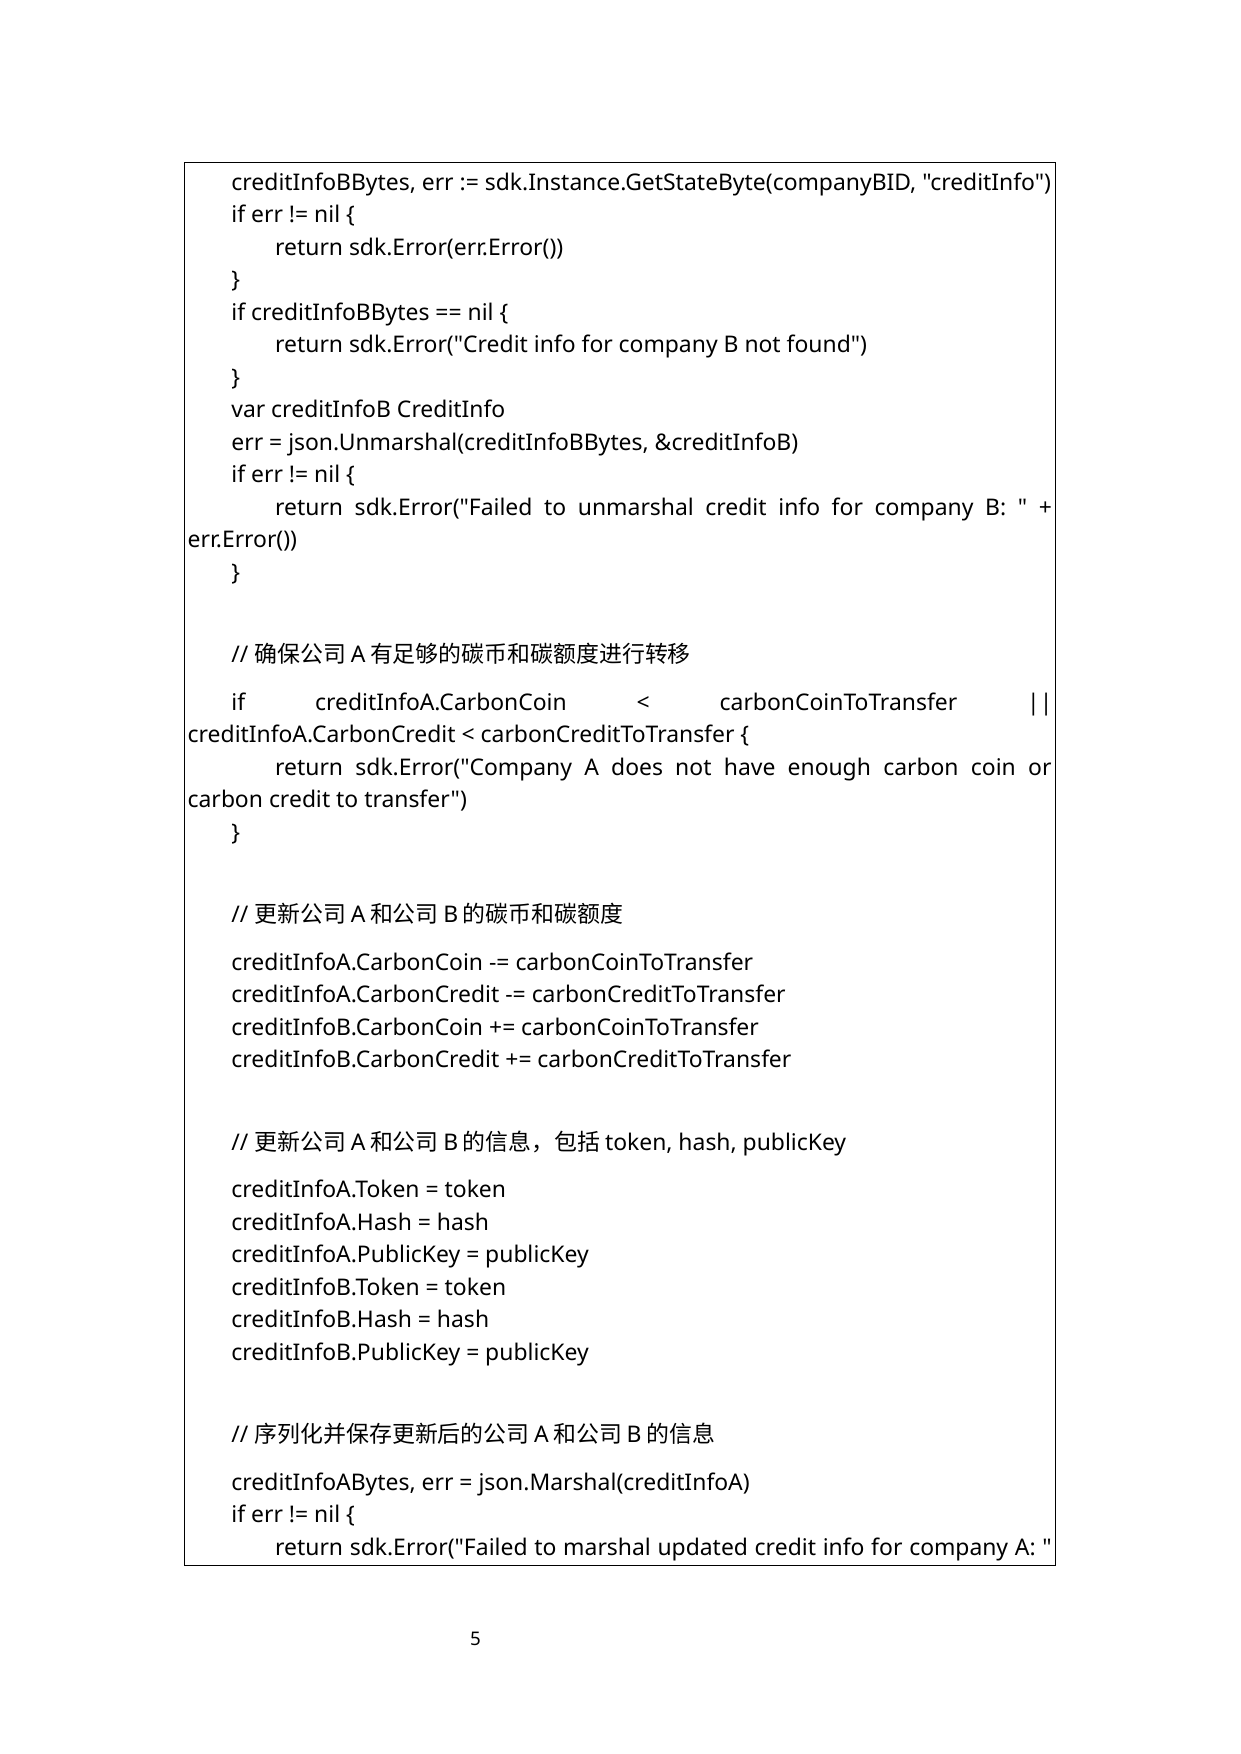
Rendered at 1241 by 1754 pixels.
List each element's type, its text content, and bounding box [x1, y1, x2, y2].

text var creditInfoB CreditInfo [187, 393, 1053, 425]
text creditInfoA.Token = token [187, 1173, 1053, 1205]
text creditInfoA.Hash = hash [187, 1205, 1053, 1238]
text creditInfoB.Token = token [187, 1270, 1053, 1303]
text creditInfoA.CarbonCredit -= carbonCreditToTransfer [187, 978, 1053, 1010]
text return sdk.Error(err.Error()) [187, 230, 1053, 263]
text // 更新公司A和公司B的信息，包括token, hash, publicKey [187, 1108, 1053, 1173]
text // 确保公司A有足够的碳币和碳额度进行转移 [187, 620, 1053, 685]
text } [187, 555, 1053, 588]
text creditInfoB.CarbonCoin += carbonCoinToTransfer [187, 1010, 1053, 1043]
text if err != nil { [187, 458, 1053, 490]
text // 序列化并保存更新后的公司A和公司B的信息 [187, 1400, 1053, 1465]
text if err != nil { [187, 198, 1053, 230]
text if creditInfoA.CarbonCoin < carbonCoinToTransfer || creditInfoA.CarbonCredit < carbonCreditToTransfer { [187, 685, 1053, 750]
text creditInfoA.PublicKey = publicKey [187, 1238, 1053, 1270]
text } [187, 360, 1053, 393]
text return sdk.Error("Company A does not have enough carbon coin or carbon credit to transfer") [187, 750, 1053, 815]
text if creditInfoBBytes == nil { [187, 295, 1053, 328]
text creditInfoB.Hash = hash [187, 1303, 1053, 1335]
text return sdk.Error("Failed to unmarshal credit info for company B: " + err.Error()) [187, 490, 1053, 555]
text creditInfoB.CarbonCredit += carbonCreditToTransfer [187, 1043, 1053, 1075]
text return sdk.Error("Credit info for company B not found") [187, 328, 1053, 360]
text creditInfoABytes, err = json.Marshal(creditInfoA) [187, 1465, 1053, 1498]
text creditInfoA.CarbonCoin -= carbonCoinToTransfer [187, 945, 1053, 978]
text } [187, 263, 1053, 295]
text // 更新公司A和公司B的碳币和碳额度 [187, 880, 1053, 945]
text err = json.Unmarshal(creditInfoBBytes, &creditInfoB) [187, 425, 1053, 458]
text creditInfoBBytes, err := sdk.Instance.GetStateByte(companyBID, "creditInfo") [185, 163, 1055, 198]
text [185, 1527, 1055, 1565]
text if err != nil { [187, 1498, 1053, 1527]
text creditInfoB.PublicKey = publicKey [187, 1335, 1053, 1368]
text } [187, 815, 1053, 848]
